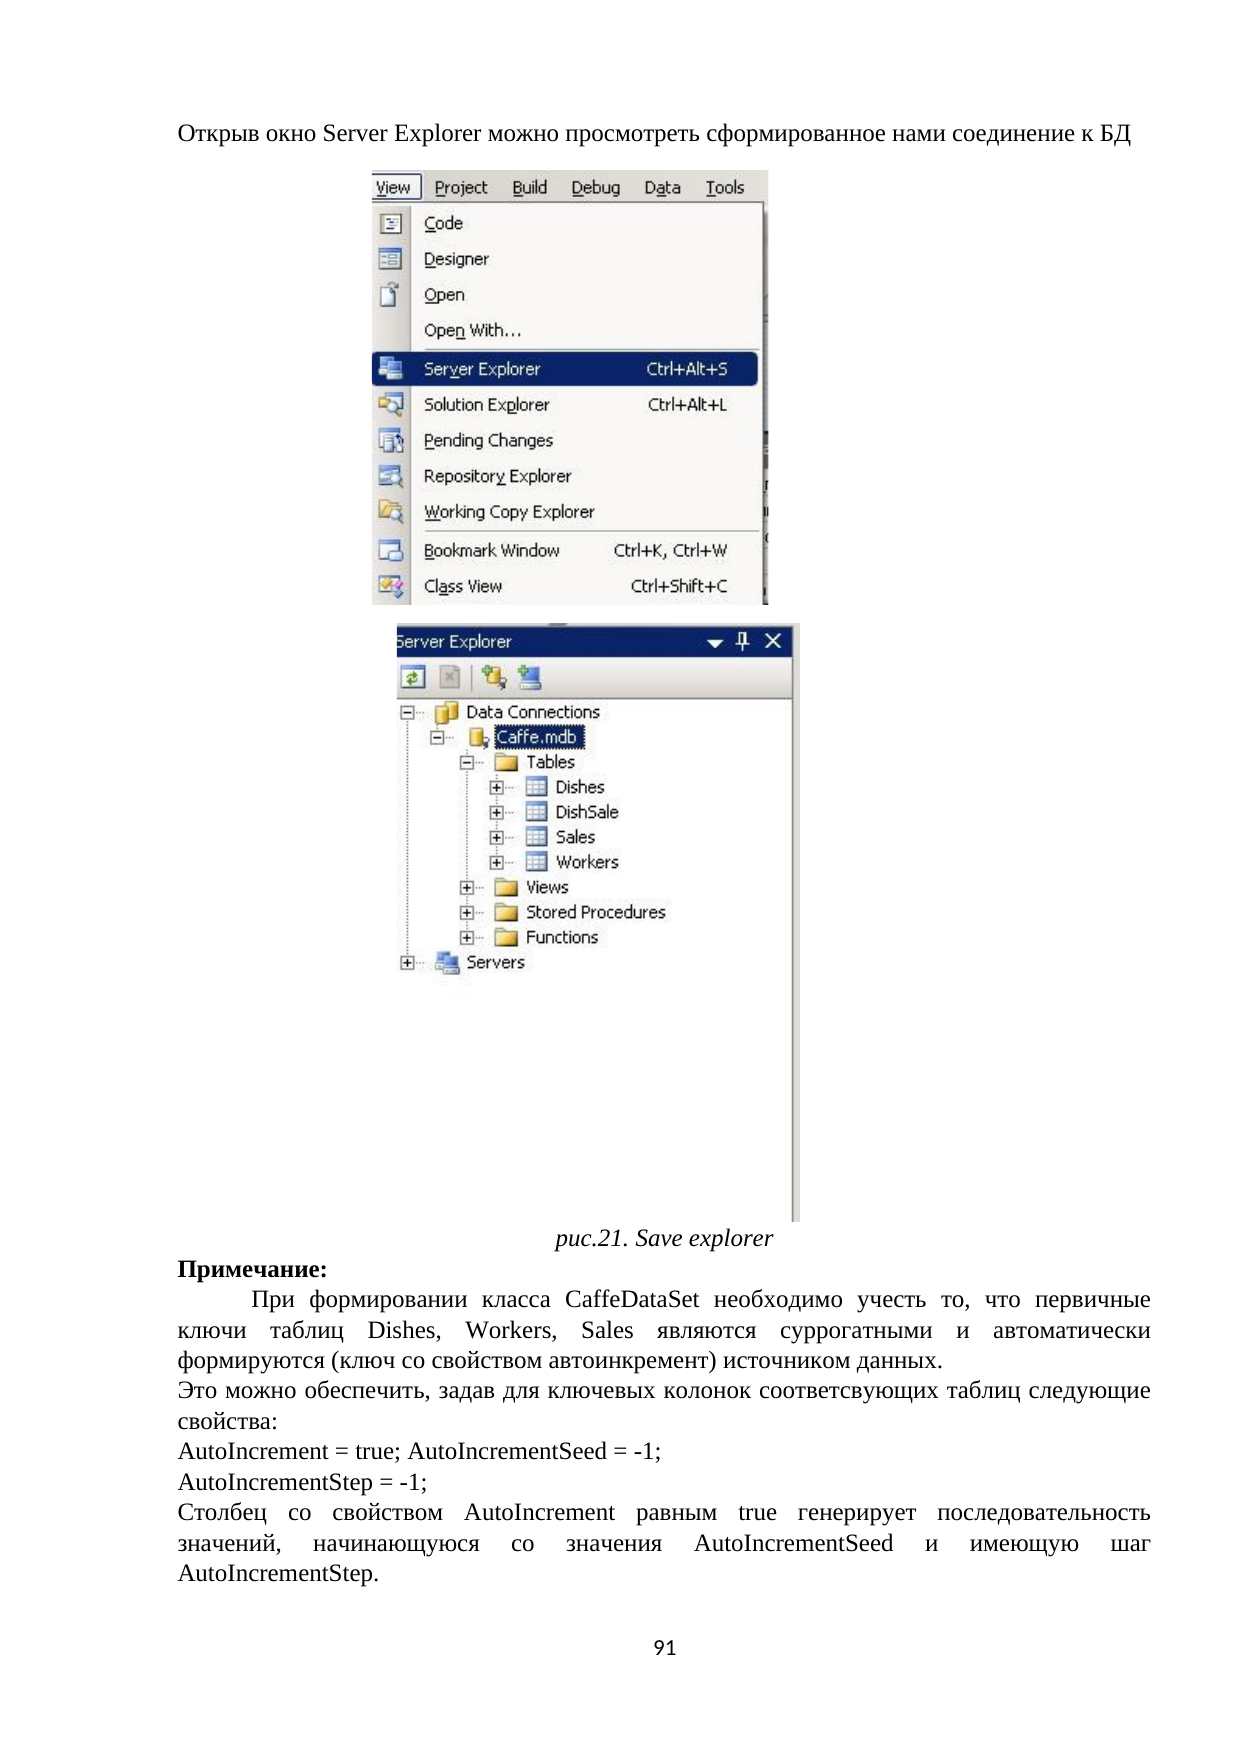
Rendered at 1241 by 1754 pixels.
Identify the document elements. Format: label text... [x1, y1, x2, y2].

picture [396, 623, 800, 1222]
text AutoIncrement = true; AutoIncrementSeed = -1; [177, 1436, 1152, 1465]
text Примечание: [177, 1254, 1152, 1283]
text При формировании класса CaffeDataSet необходимо учесть то, что первичные ключи таблиц Dishes, Workers, Sales являются суррогатными и автоматически формируются (ключ со свойством автоинкремент) источником данных. [177, 1284, 1152, 1374]
text Столбец со свойством AutoIncrement равным true генерирует последовательность значений, начинающуюся со значения AutoIncrementSeed и имеющую шаг AutoIncrementStep. [177, 1497, 1152, 1587]
text Это можно обеспечить, задав для ключевых колонок соответсвующих таблиц следующие свойства: [177, 1376, 1152, 1435]
text AutoIncrementStep = -1; [177, 1467, 1152, 1496]
text Открыв окно Server Explorer можно просмотреть сформированное нами соединение к БД [177, 118, 1152, 147]
picture [371, 170, 769, 605]
